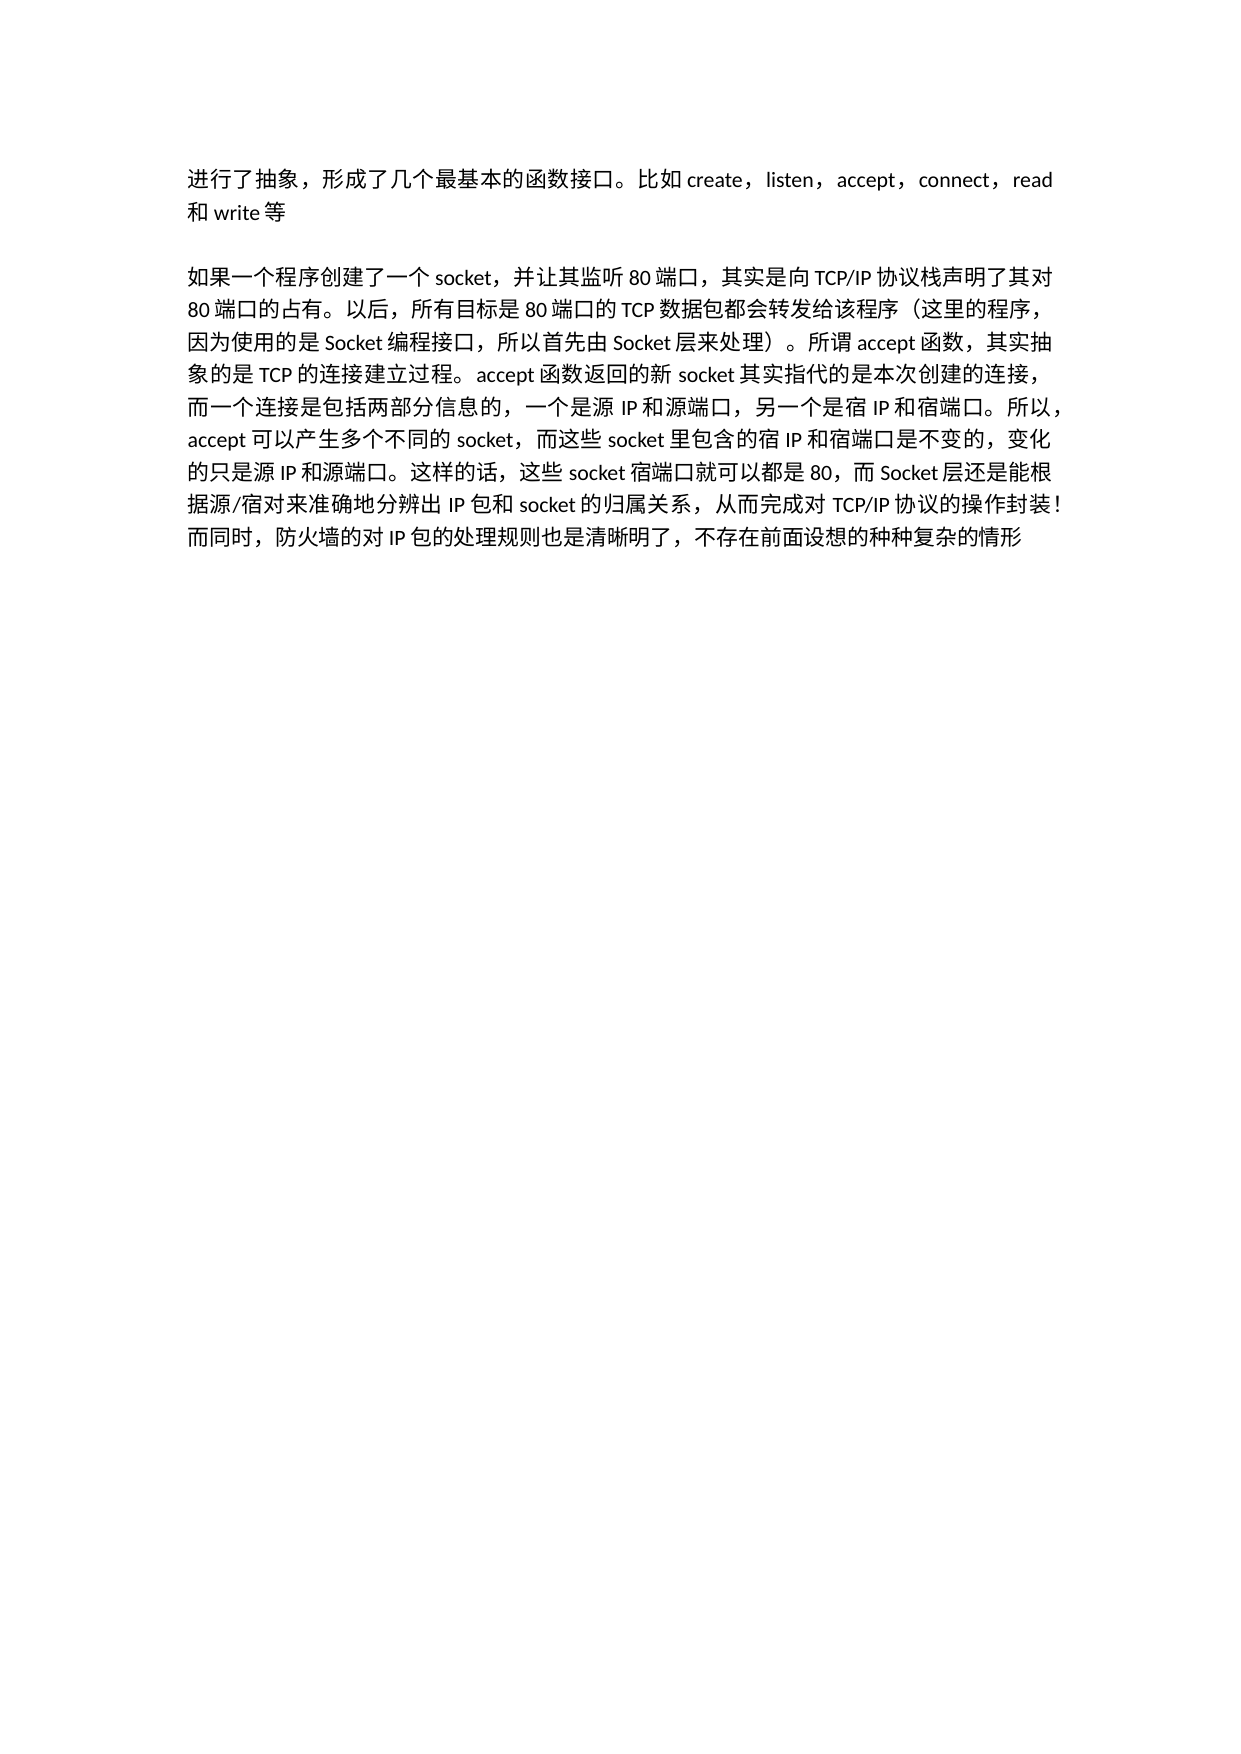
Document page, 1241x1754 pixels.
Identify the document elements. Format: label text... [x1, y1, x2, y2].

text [187, 162, 1053, 227]
text 如果一个程序创建了一个socket，并让其监听80端口，其实是向TCP/IP协议栈声明了其对80端口的占有。以后，所有目标是80端口的TCP数据包都会转发给该程序（这里的程序，因为使用的是Socket编程接口，所以首先由Socket层来处理）。所谓accept函数，其实抽象的是TCP的连接建立过程。accept函数返回的新socket其实指代的是本次创建的连接，而一个连接是包括两部分信息的，一个是源IP和源端口，另一个是宿IP和宿端口。所以，accept可以产生多个不同的socket，而这些socket里包含的宿IP和宿端口是不变的，变化的只是源IP和源端口。这样的话，这些socket宿端口就可以都是80，而Socket层还是能根据源/宿对来准确地分辨出IP包和socket的归属关系，从而完成对TCP/IP协议的操作封装！而同时，防火墙的对IP包的处理规则也是清晰明了，不存在前面设想的种种复杂的情形 [187, 259, 1053, 552]
